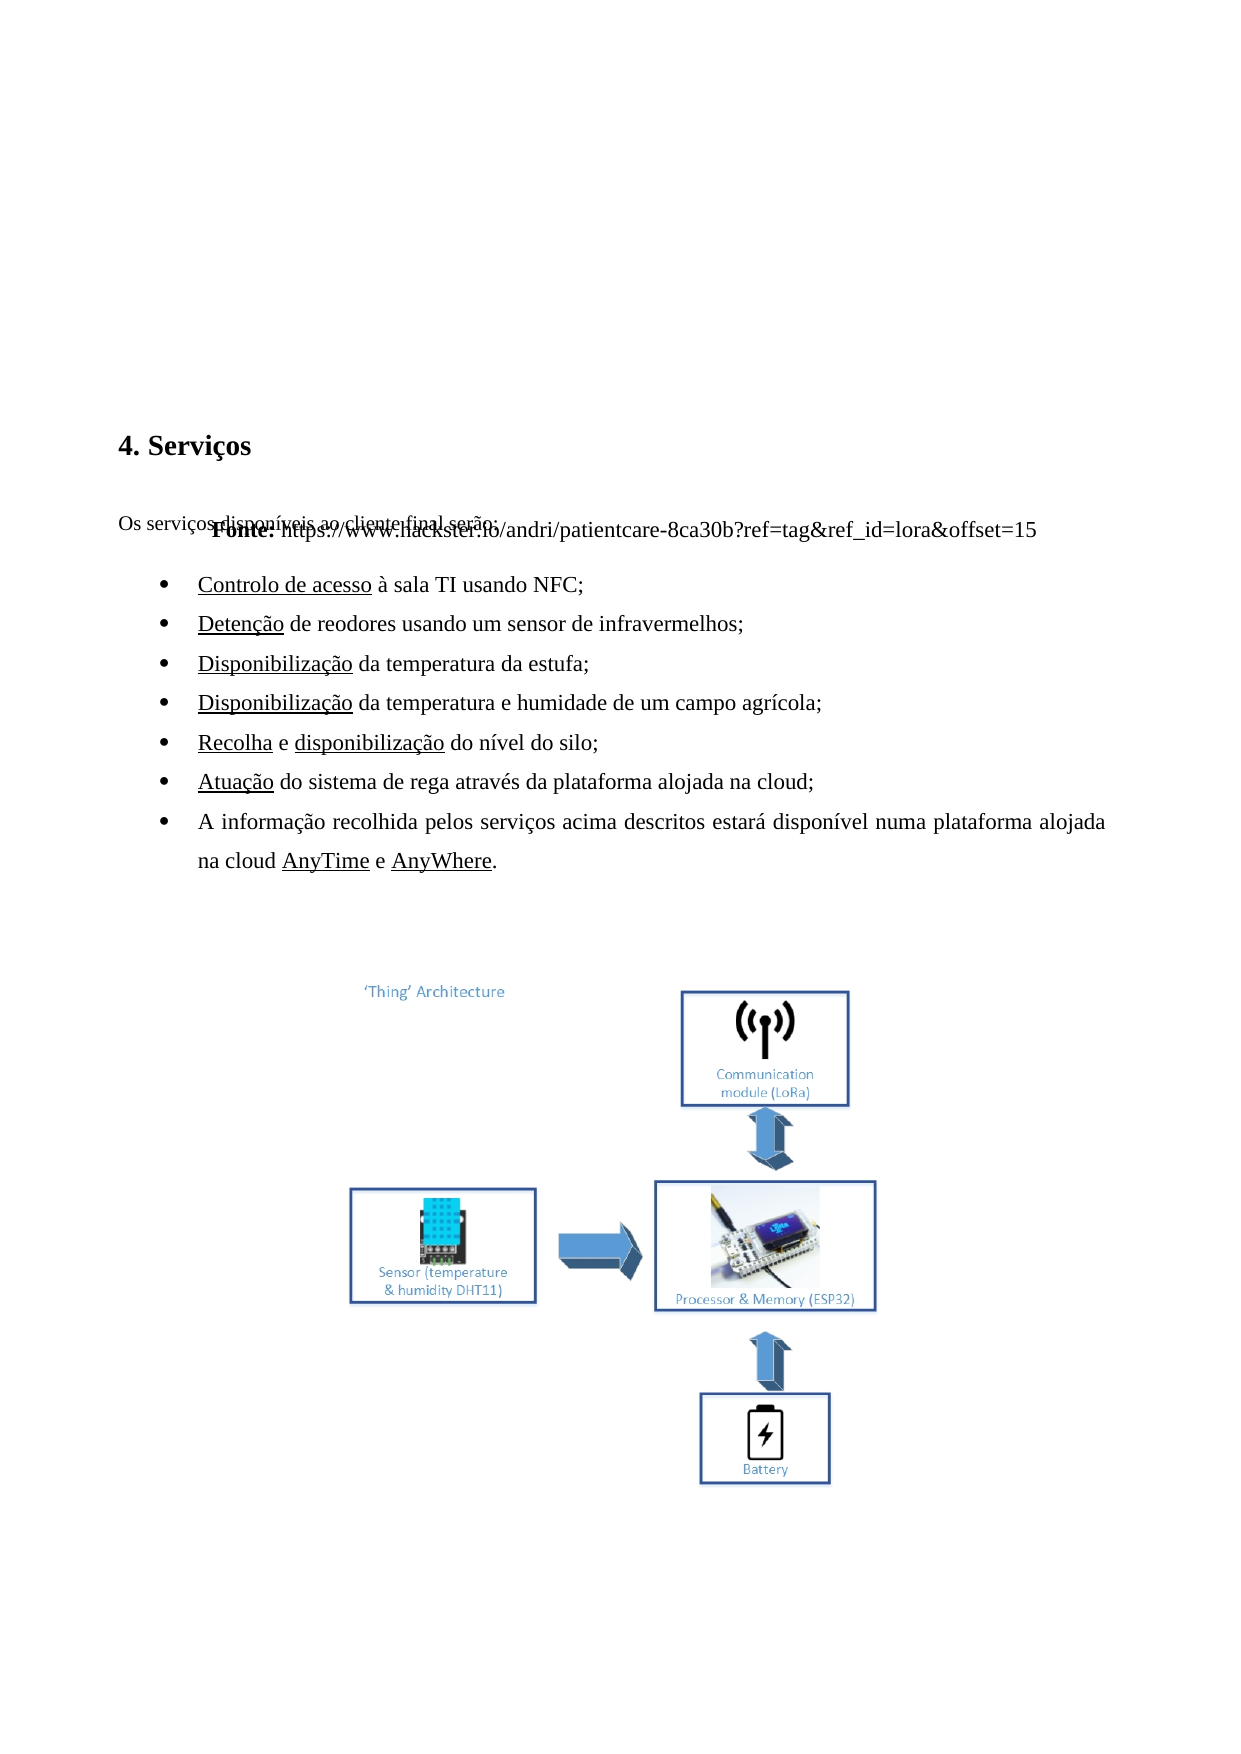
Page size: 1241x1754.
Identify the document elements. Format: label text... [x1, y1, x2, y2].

subtitle Serviços [118, 428, 1107, 462]
list A informação recolhida pelos serviços acima descritos estará disponível numa plataforma alojada na cloud AnyTime e AnyWhere. [160, 808, 1107, 874]
text Os serviços disponíveis ao cliente final serão: [118, 511, 1107, 535]
list Controlo de acesso à sala TI usando NFC; [160, 571, 1107, 597]
list Atuação do sistema de rega através da plataforma alojada na cloud; [160, 768, 1107, 795]
list Disponibilização da temperatura e humidade de um campo agrícola; [160, 689, 1107, 716]
list Recolha e disponibilização do nível do silo; [160, 729, 1107, 755]
picture [345, 975, 881, 1491]
list Detenção de reodores usando um sensor de infravermelhos; [160, 611, 1107, 637]
list Disponibilização da temperatura da estufa; [160, 650, 1107, 676]
